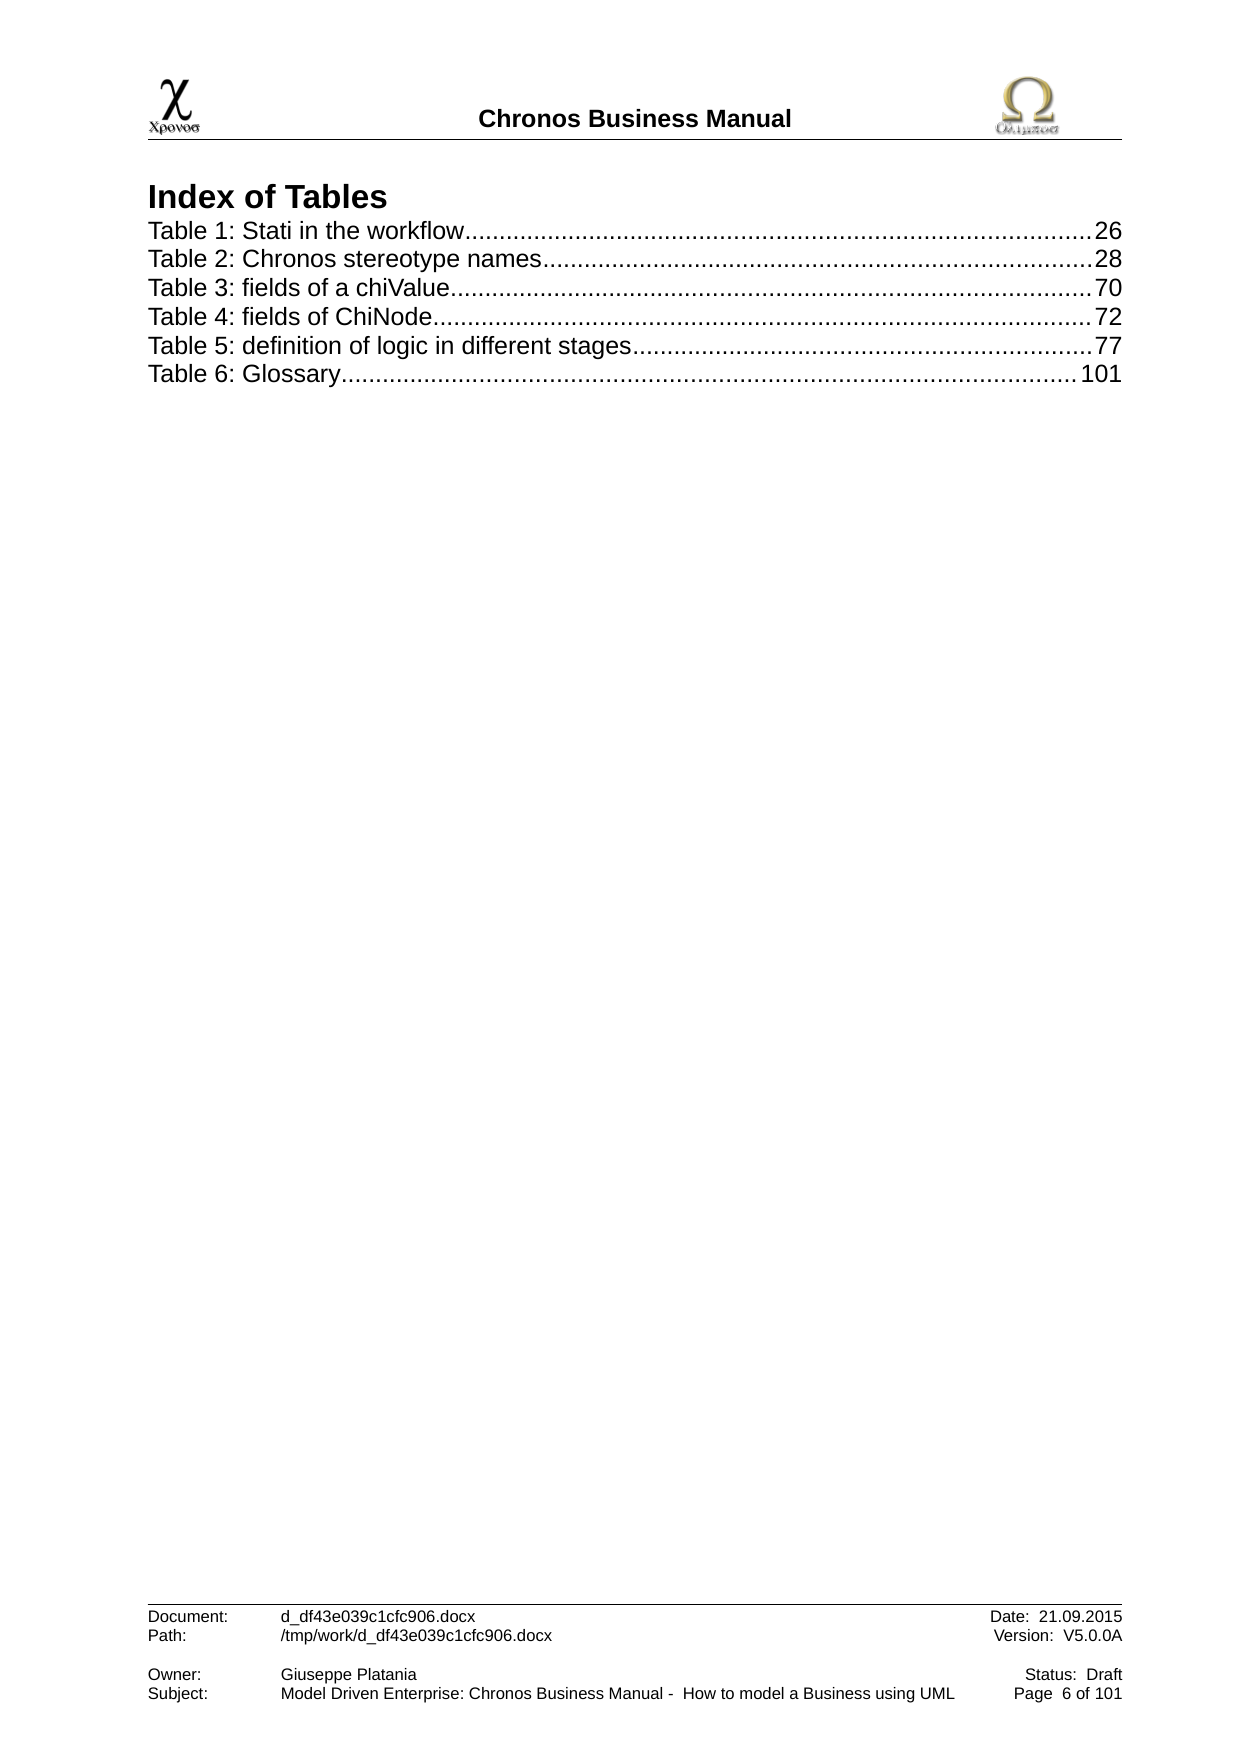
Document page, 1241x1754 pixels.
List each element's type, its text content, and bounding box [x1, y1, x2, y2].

text Table 4: fields of ChiNode 72 [148, 302, 1122, 331]
picture [992, 75, 1061, 135]
text Table 1: Stati in the workflow 26 [148, 216, 1122, 244]
text Table 6: Glossary 101 [148, 359, 1122, 388]
picture [147, 75, 201, 135]
text Table 5: definition of logic in different stages 77 [148, 331, 1122, 359]
text Table 2: Chronos stereotype names 28 [148, 244, 1122, 273]
subtitle Index of Tables [148, 177, 1122, 216]
text Table 3: fields of a chiValue 70 [148, 273, 1122, 302]
